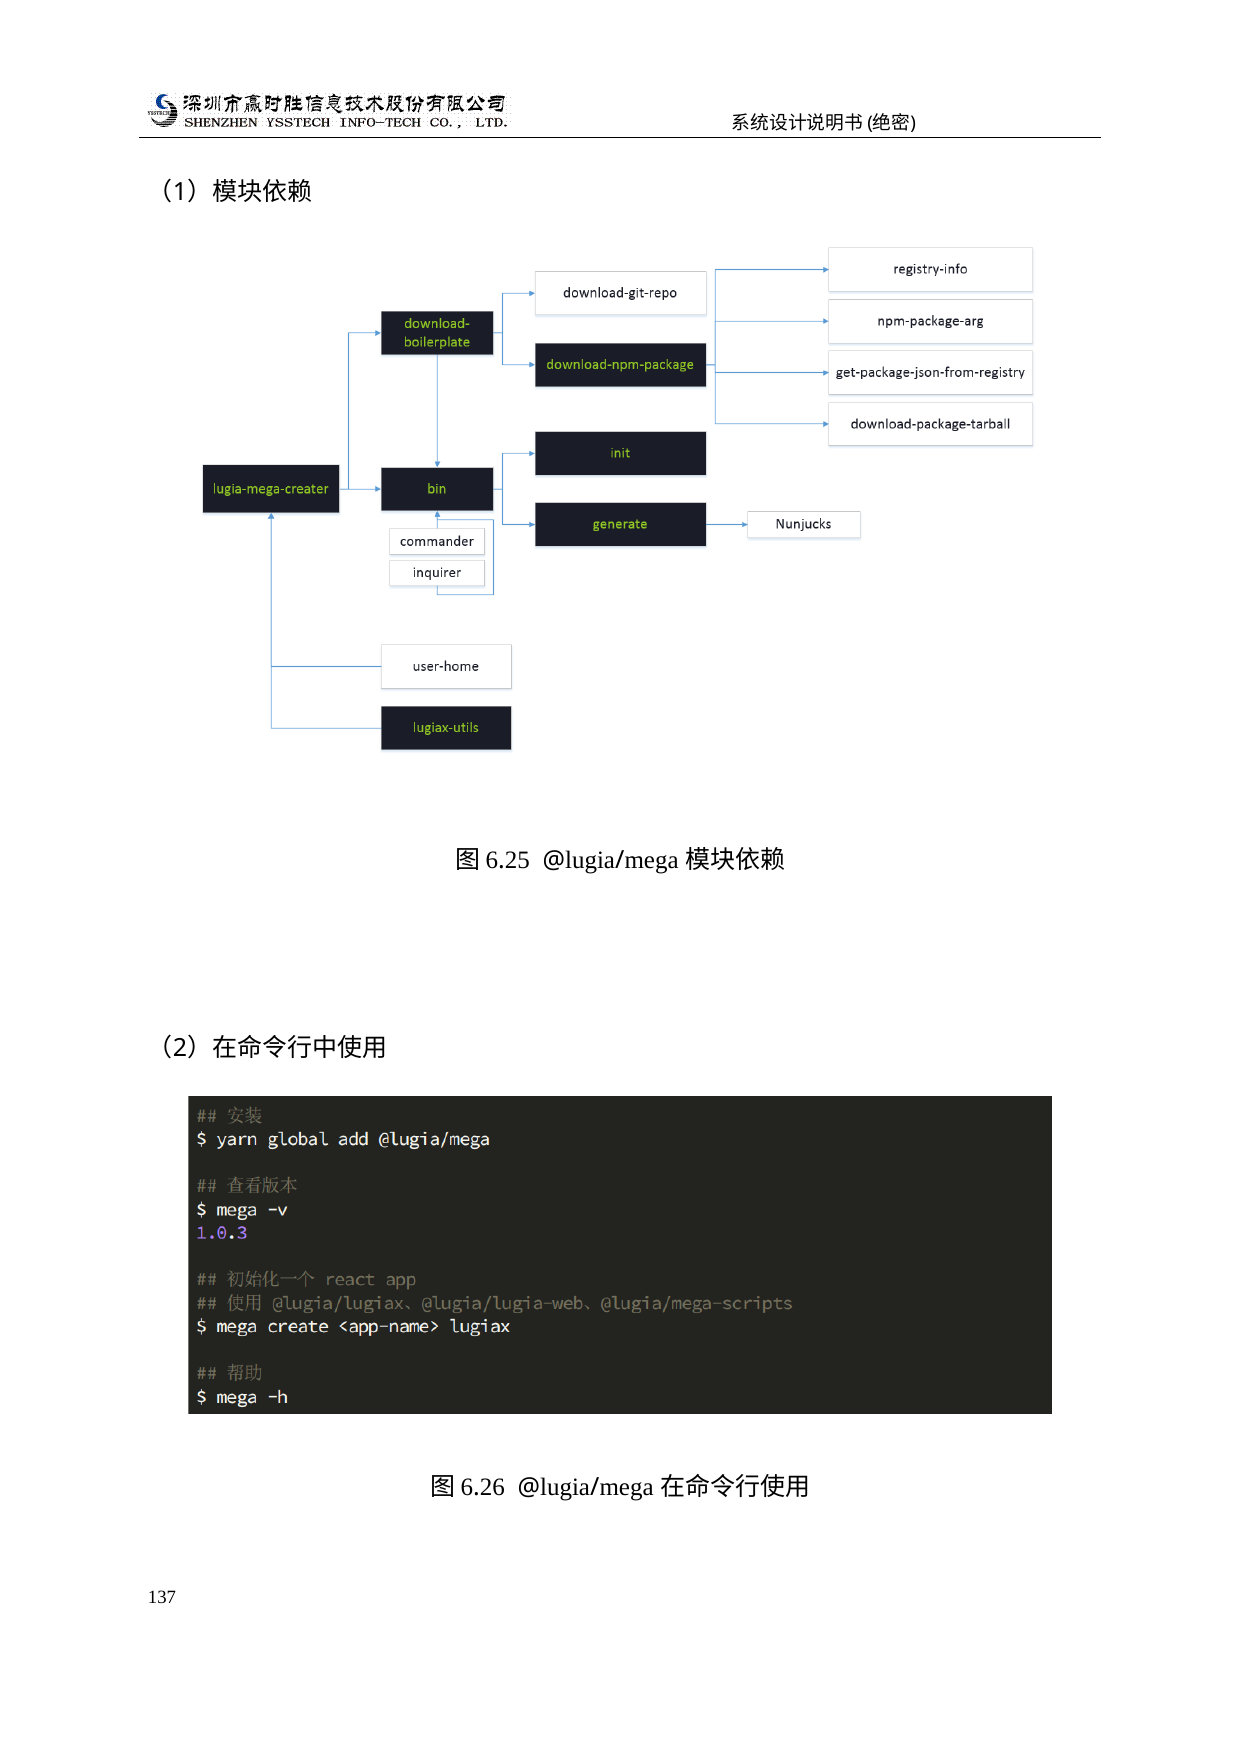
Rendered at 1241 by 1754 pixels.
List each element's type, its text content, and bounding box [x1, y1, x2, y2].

text 图6.26 @lugia/mega 在命令行使用 [148, 1450, 1092, 1518]
subtitle 在命令行中使用 [106, 1012, 1092, 1079]
subtitle 模块依赖 [148, 156, 1092, 224]
picture [147, 90, 512, 129]
picture [188, 1096, 1052, 1414]
text 图6.25 @lugia/mega 模块依赖 [148, 824, 1092, 892]
picture [181, 241, 1059, 755]
